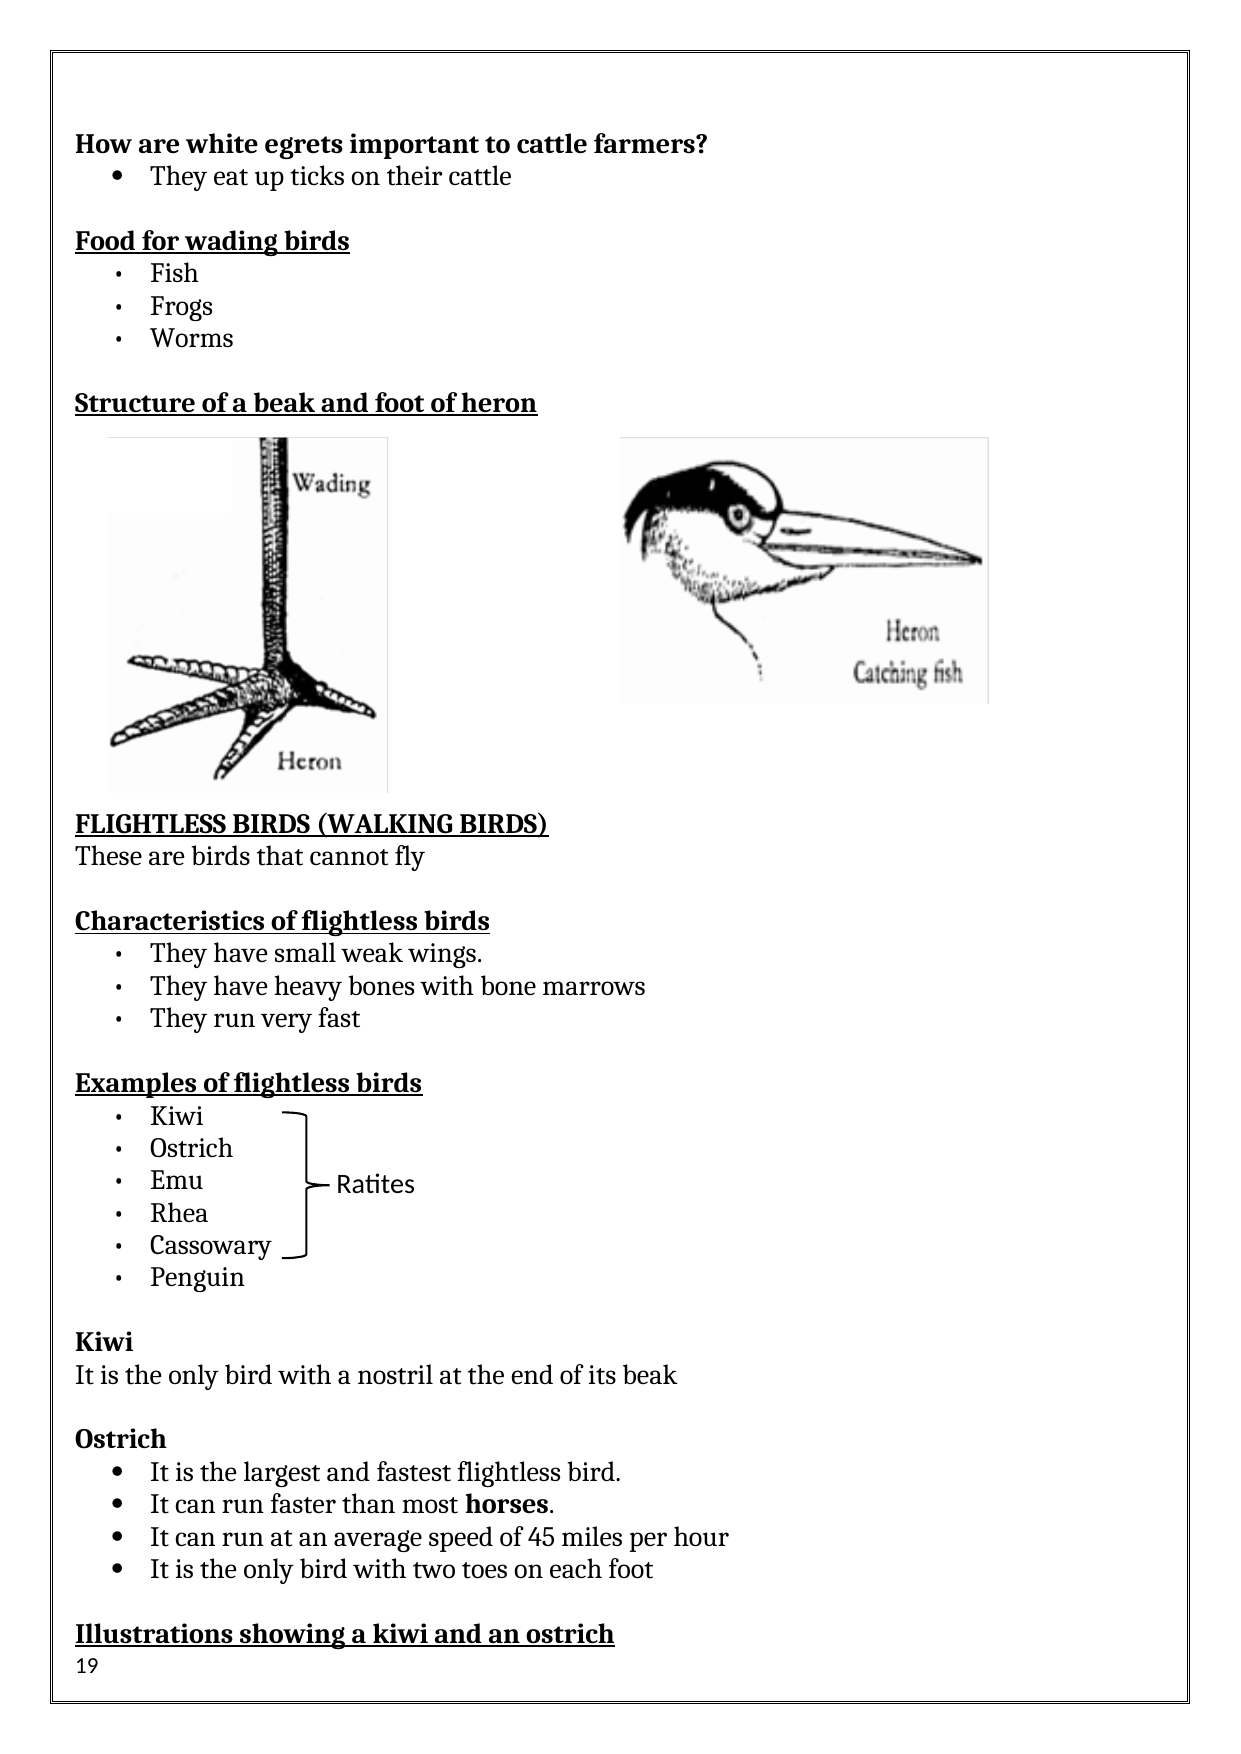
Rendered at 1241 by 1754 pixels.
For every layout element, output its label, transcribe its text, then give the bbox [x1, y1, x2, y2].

list It can run faster than most horses. [112, 1488, 1165, 1521]
text FLIGHTLESS BIRDS (WALKING BIRDS) [75, 808, 1165, 840]
list They have heavy bones with bone marrows [112, 970, 1165, 1002]
list Worms [112, 322, 1165, 354]
text Kiwi [75, 1326, 1165, 1359]
list It is the largest and fastest flightless bird. [112, 1456, 1165, 1488]
list Penguin [112, 1262, 1165, 1294]
list It is the only bird with two toes on each foot [112, 1553, 1165, 1586]
list It can run at an average speed of 45 miles per hour [112, 1521, 1165, 1553]
text It is the only bird with a nostril at the end of its beak [75, 1359, 1165, 1391]
picture [107, 436, 389, 793]
text Structure of a beak and foot of heron [75, 387, 1165, 419]
list Fish [112, 257, 1165, 290]
text These are birds that cannot fly [75, 840, 1165, 873]
list They eat up ticks on their cattle [112, 160, 1165, 192]
list They run very fast [112, 1002, 1165, 1035]
list Frogs [112, 290, 1165, 322]
text How are white egrets important to cattle farmers? [75, 128, 1165, 160]
text Food for wading birds [75, 225, 1165, 257]
text Characteristics of flightless birds [75, 905, 1165, 938]
text Ostrich [75, 1423, 1165, 1456]
text Examples of flightless birds [75, 1067, 1165, 1099]
list Rhea [112, 1197, 1165, 1229]
list Cassowary [112, 1229, 1165, 1262]
list They have small weak wings. [112, 938, 1165, 970]
picture [619, 436, 991, 704]
text Illustrations showing a kiwi and an ostrich [75, 1618, 1165, 1650]
list Ostrich [112, 1132, 1165, 1164]
list Emu [112, 1164, 1165, 1197]
list Kiwi [112, 1099, 1165, 1132]
